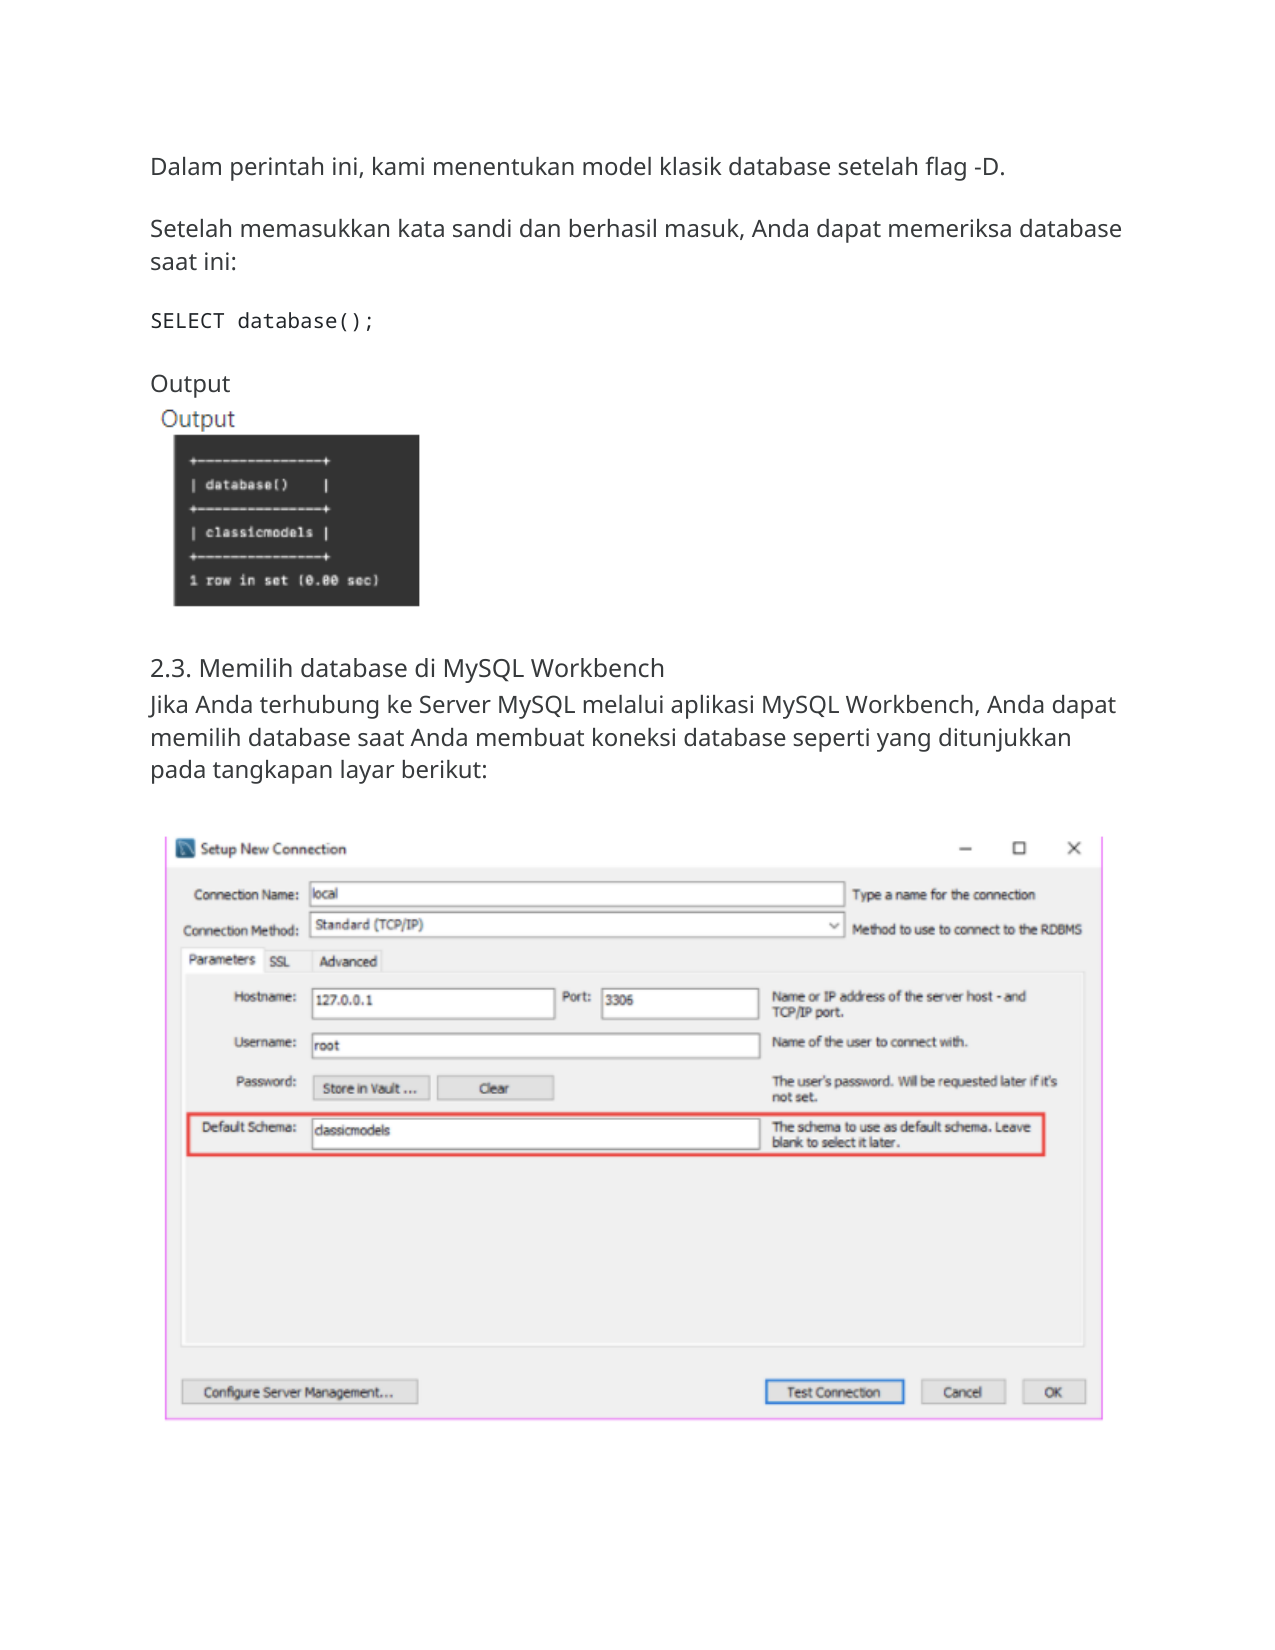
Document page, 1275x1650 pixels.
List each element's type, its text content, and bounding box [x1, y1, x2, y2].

text SELECT database(); [150, 306, 1125, 334]
picture [150, 399, 476, 619]
text Setelah memasukkan kata sandi dan berhasil masuk, Anda dapat memeriksa database saat ini: [150, 212, 1125, 277]
text Jika Anda terhubung ke Server MySQL melalui aplikasi MySQL Workbench, Anda dapat memilih database saat Anda membuat koneksi database seperti yang ditunjukkan pada tangkapan layar berikut: [150, 688, 1125, 786]
subtitle 2.3. Memilih database di MySQL Workbench [150, 651, 1125, 685]
picture [150, 815, 1125, 1435]
text Dalam perintah ini, kami menentukan model klasik database setelah flag -D. [150, 150, 1125, 183]
